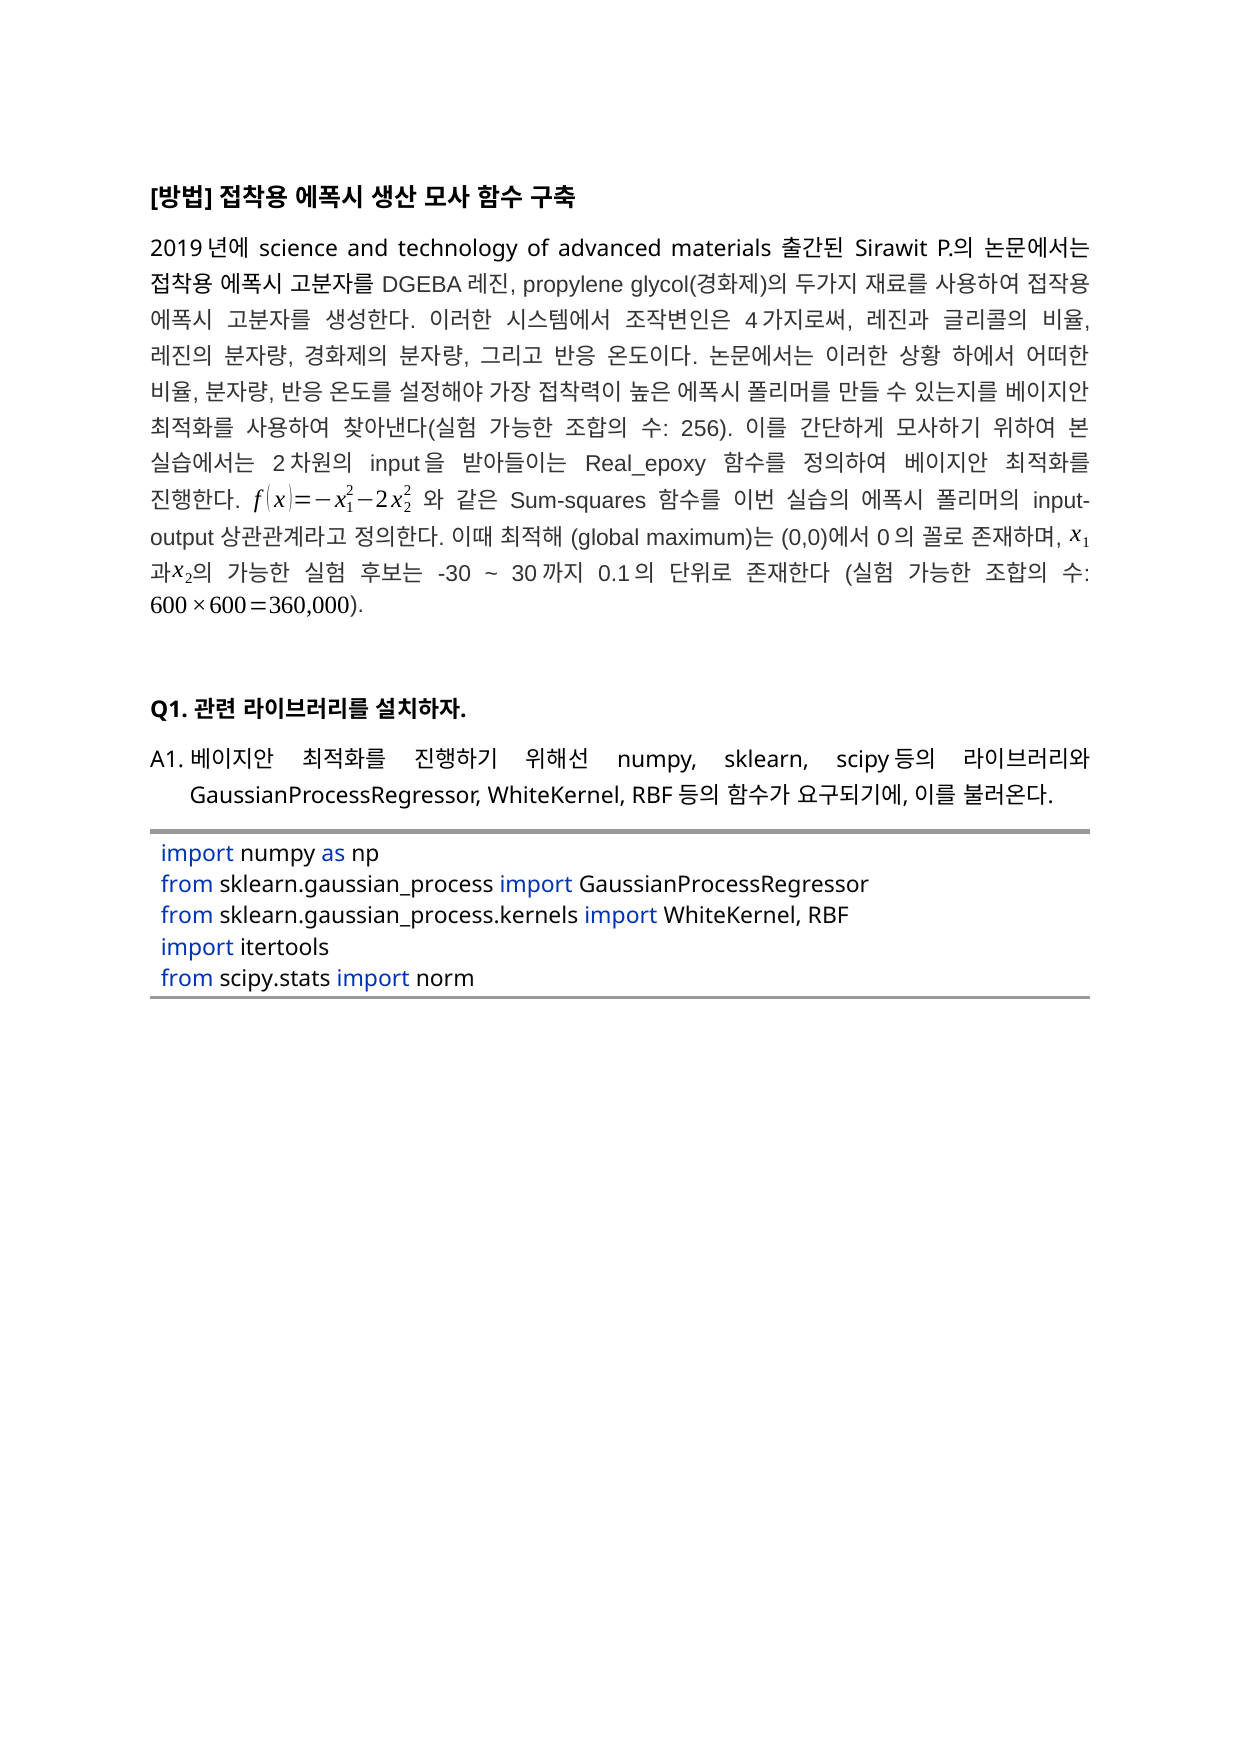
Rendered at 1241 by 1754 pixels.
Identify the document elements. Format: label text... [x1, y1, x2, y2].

text 2019년에 science and technology of advanced materials 출간된 Sirawit P.의 논문에서는 접착용 에폭시 고분자를 DGEBA 레진, propylene glycol(경화제)의 두가지 재료를 사용하여 접작용 에폭시 고분자를 생성한다. 이러한 시스템에서 조작변인은 4가지로써, 레진과 글리콜의 비율, 레진의 분자량, 경화제의 분자량, 그리고 반응 온도이다. 논문에서는 이러한 상황 하에서 어떠한 비율, 분자량, 반응 온도를 설정해야 가장 접착력이 높은 에폭시 폴리머를 만들 수 있는지를 베이지안 최적화를 사용하여 찾아낸다(실험 가능한 조합의 수: 256). 이를 간단하게 모사하기 위하여 본 실습에서는 2차원의 input을 받아들이는 Real_epoxy 함수를 정의하여 베이지안 최적화를 진행한다. 와 같은 Sum-squares 함수를 이번 실습의 에폭시 폴리머의 input-output 상관관계라고 정의한다. 이때 최적해 (global maximum)는 (0,0)에서 0의 꼴로 존재하며, 과의 가능한 실험 후보는 -30 ~ 30까지 0.1의 단위로 존재한다 (실험 가능한 조합의 수: ). [150, 230, 1090, 621]
subtitle [방법] 접착용 에폭시 생산 모사 함수 구축 [150, 177, 1090, 213]
list 관련 라이브러리를 설치하자. [150, 691, 1090, 724]
list 베이지안 최적화를 진행하기 위해선 numpy, sklearn, scipy등의 라이브러리와 GaussianProcessRegressor, WhiteKernel, RBF 등의 함수가 요구되기에, 이를 불러온다. [150, 741, 1090, 810]
table_header import numpy as np from sklearn.gaussian_process import GaussianProcessRegressor from sklearn.gaussian_process.kernels import WhiteKernel, RBF import itertools from scipy.stats import norm [150, 834, 1090, 996]
